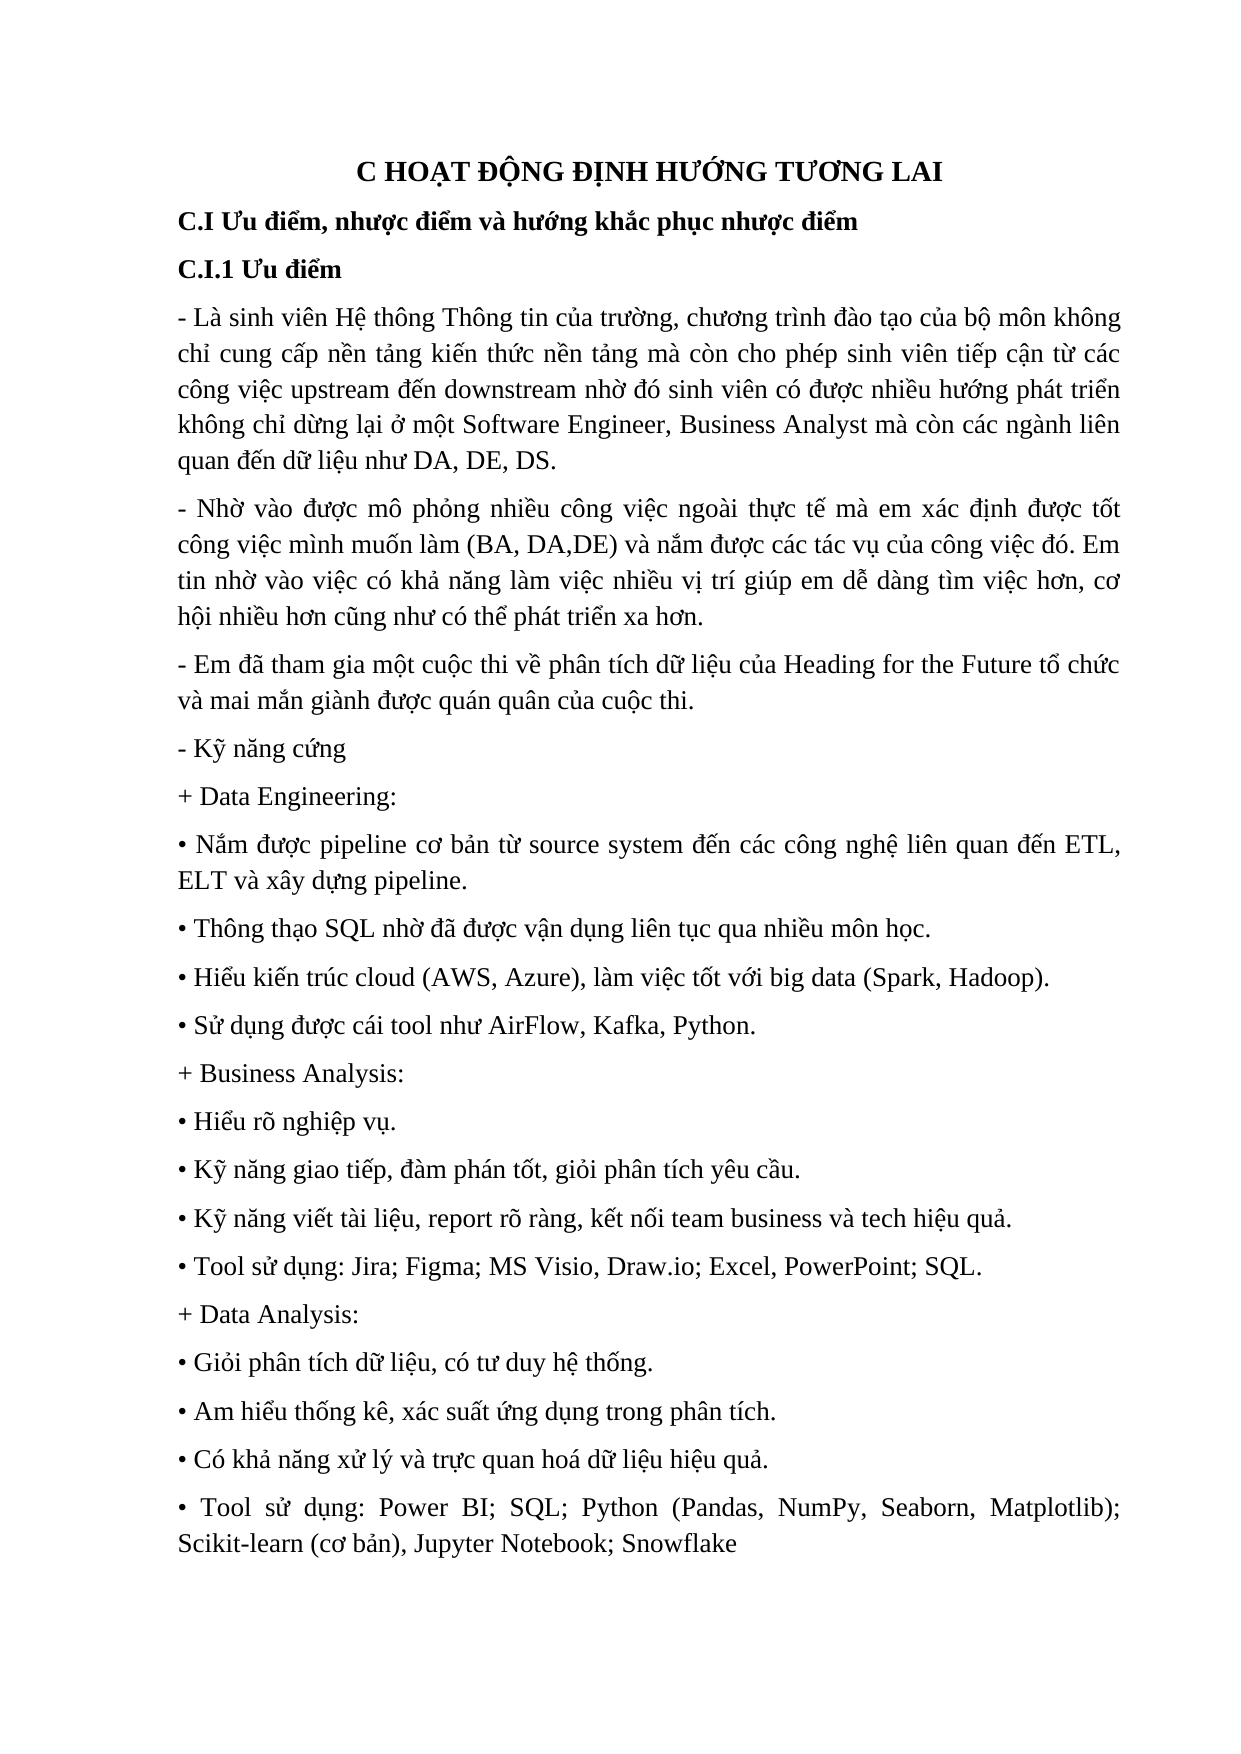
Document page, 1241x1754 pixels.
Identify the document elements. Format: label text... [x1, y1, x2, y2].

text • Kỹ năng giao tiếp, đàm phán tốt, giỏi phân tích yêu cầu. [177, 1153, 1122, 1185]
text • Tool sử dụng: Jira; Figma; MS Visio, Draw.io; Excel, PowerPoint; SQL. [177, 1250, 1122, 1281]
text • Tool sử dụng: Power BI; SQL; Python (Pandas, NumPy, Seaborn, Matplotlib); Scikit-learn (cơ bản), Jupyter Notebook; Snowflake [177, 1491, 1122, 1558]
text • Kỹ năng viết tài liệu, report rõ ràng, kết nối team business và tech hiệu quả. [177, 1202, 1122, 1233]
text HOẠT ĐỘNG ĐỊNH HƯỚNG TƯƠNG LAI [177, 154, 1122, 187]
text • Thông thạo SQL nhờ đã được vận dụng liên tục qua nhiều môn học. [177, 912, 1122, 943]
text • Hiểu kiến trúc cloud (AWS, Azure), làm việc tốt với big data (Spark, Hadoop). [177, 961, 1122, 992]
text - Là sinh viên Hệ thông Thông tin của trường, chương trình đào tạo của bộ môn không chỉ cung cấp nền tảng kiến thức nền tảng mà còn cho phép sinh viên tiếp cận từ các công việc upstream đến downstream nhờ đó sinh viên có được nhiều hướng phát triển không chỉ dừng lại ở một Software Engineer, Business Analyst mà còn các ngành liên quan đến dữ liệu như DA, DE, DS. [177, 301, 1122, 476]
text • Nắm được pipeline cơ bản từ source system đến các công nghệ liên quan đến ETL, ELT và xây dựng pipeline. [177, 828, 1122, 895]
text - Em đã tham gia một cuộc thi về phân tích dữ liệu của Heading for the Future tổ chức và mai mắn giành được quán quân của cuộc thi. [177, 648, 1122, 715]
subtitle Ưu điểm [177, 253, 1122, 284]
text • Hiểu rõ nghiệp vụ. [177, 1105, 1122, 1136]
text - Kỹ năng cứng [177, 732, 1122, 763]
text • Có khả năng xử lý và trực quan hoá dữ liệu hiệu quả. [177, 1443, 1122, 1474]
text + Data Engineering: [177, 780, 1122, 811]
text + Business Analysis: [177, 1057, 1122, 1088]
text • Sử dụng được cái tool như AirFlow, Kafka, Python. [177, 1009, 1122, 1040]
text + Data Analysis: [177, 1298, 1122, 1329]
text - Nhờ vào được mô phỏng nhiều công việc ngoài thực tế mà em xác định được tốt công việc mình muốn làm (BA, DA,DE) và nắm được các tác vụ của công việc đó. Em tin nhờ vào việc có khả năng làm việc nhiều vị trí giúp em dễ dàng tìm việc hơn, cơ hội nhiều hơn cũng như có thể phát triển xa hơn. [177, 493, 1122, 631]
text • Giỏi phân tích dữ liệu, có tư duy hệ thống. [177, 1346, 1122, 1378]
text • Am hiểu thống kê, xác suất ứng dụng trong phân tích. [177, 1395, 1122, 1426]
subtitle Ưu điểm, nhược điểm và hướng khắc phục nhược điểm [177, 205, 1122, 236]
